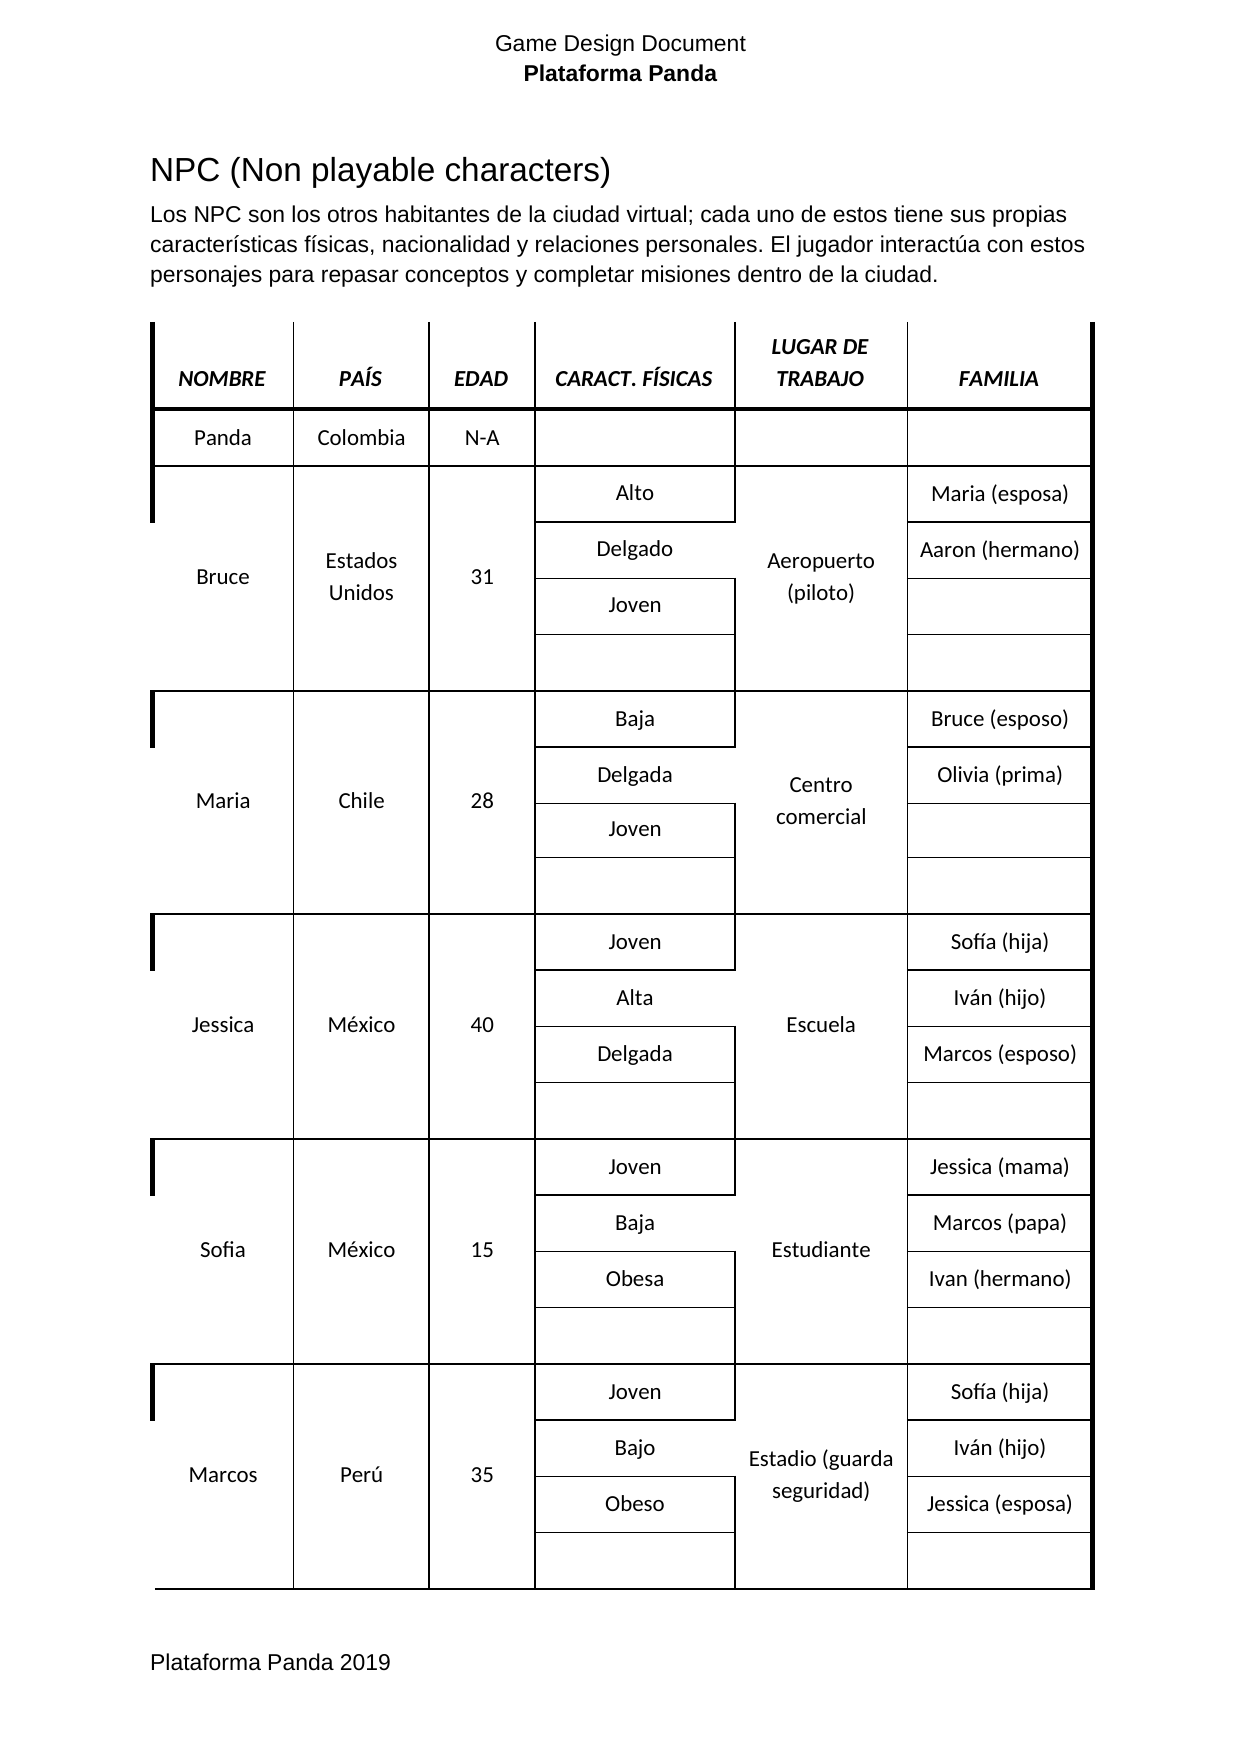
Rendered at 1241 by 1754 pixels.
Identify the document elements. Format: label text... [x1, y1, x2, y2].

table_cell Sofia [152, 1140, 293, 1363]
table_cell México [294, 915, 428, 1138]
table_cell 15 [430, 1140, 534, 1363]
table_cell N-A [430, 411, 534, 465]
table_cell Marcos [152, 1365, 293, 1588]
table_cell Maria (esposa) [908, 467, 1090, 521]
table_cell 28 [430, 692, 534, 913]
table_cell Olivia (prima) [908, 748, 1090, 802]
table_cell Joven [536, 1365, 734, 1419]
table_cell Bruce [152, 467, 293, 690]
table_header LUGAR DE TRABAJO [736, 322, 907, 407]
table_cell 35 [430, 1365, 534, 1588]
table_cell [536, 1533, 734, 1588]
table_cell Delgada [536, 748, 735, 802]
table_cell [908, 1308, 1090, 1363]
table_cell México [294, 1140, 428, 1363]
table_cell Jessica (mama) [908, 1140, 1090, 1194]
table_cell Estados Unidos [294, 467, 428, 690]
table_cell Iván (hijo) [908, 971, 1090, 1026]
table_cell [908, 579, 1090, 634]
table_cell [908, 804, 1090, 857]
table_cell [908, 858, 1090, 913]
table_cell Estudiante [735, 1140, 907, 1363]
table_cell Joven [536, 804, 734, 857]
table_cell Sofía (hija) [908, 1365, 1090, 1419]
table_header FAMILIA [908, 322, 1090, 407]
table_cell Jessica [152, 915, 293, 1138]
table_cell Ivan (hermano) [908, 1252, 1090, 1307]
table_cell Sofía (hija) [908, 915, 1090, 969]
table_cell 40 [430, 915, 534, 1138]
table_cell Jessica (esposa) [908, 1477, 1090, 1532]
table_cell Maria [152, 692, 293, 913]
table_cell Aaron (hermano) [908, 523, 1090, 577]
table_cell Alta [536, 971, 735, 1026]
table_cell [908, 1533, 1090, 1588]
table_cell Joven [536, 915, 734, 969]
table_cell Bruce (esposo) [908, 692, 1090, 746]
table_cell Bajo [536, 1421, 735, 1476]
table_header EDAD [430, 322, 534, 407]
table_cell [736, 411, 907, 465]
table_cell Centro comercial [735, 692, 907, 913]
table_cell Alto [536, 467, 734, 521]
table_cell Colombia [294, 411, 428, 465]
table_cell Baja [536, 692, 734, 746]
table_header NOMBRE [155, 322, 293, 407]
table_cell Obeso [536, 1477, 734, 1532]
table_cell [908, 411, 1090, 465]
table_cell Joven [536, 579, 734, 634]
table_cell [536, 1308, 734, 1363]
table_cell 31 [430, 467, 534, 690]
table_cell Aeropuerto (piloto) [735, 467, 907, 690]
table_cell Estadio (guarda seguridad) [735, 1365, 907, 1588]
table_cell Panda [155, 411, 293, 465]
table_cell Delgada [536, 1027, 734, 1082]
table_cell Marcos (papa) [908, 1196, 1090, 1251]
table_cell [536, 858, 734, 913]
table_cell [908, 635, 1090, 690]
table_cell Escuela [735, 915, 907, 1138]
table_header PAÍS [294, 322, 428, 407]
table_cell [536, 411, 734, 465]
table_cell Perú [294, 1365, 428, 1588]
subtitle NPC (Non playable characters) [150, 150, 1090, 188]
table_cell [536, 635, 734, 690]
table_cell [908, 1083, 1090, 1138]
text Los NPC son los otros habitantes de la ciudad virtual; cada uno de estos tiene sus propias características físicas, nacionalidad y relaciones personales. El jugador interactúa con estos personajes para repasar conceptos y completar misiones dentro de la ciudad. [150, 201, 1090, 288]
table_cell Delgado [536, 523, 735, 577]
table_header CARACT. FÍSICAS [536, 322, 734, 407]
table_cell [536, 1083, 734, 1138]
table_cell Marcos (esposo) [908, 1027, 1090, 1082]
table_cell Iván (hijo) [908, 1421, 1090, 1476]
table_cell Baja [536, 1196, 735, 1251]
table_cell Joven [536, 1140, 734, 1194]
table_cell Chile [294, 692, 428, 913]
table_cell Obesa [536, 1252, 734, 1307]
